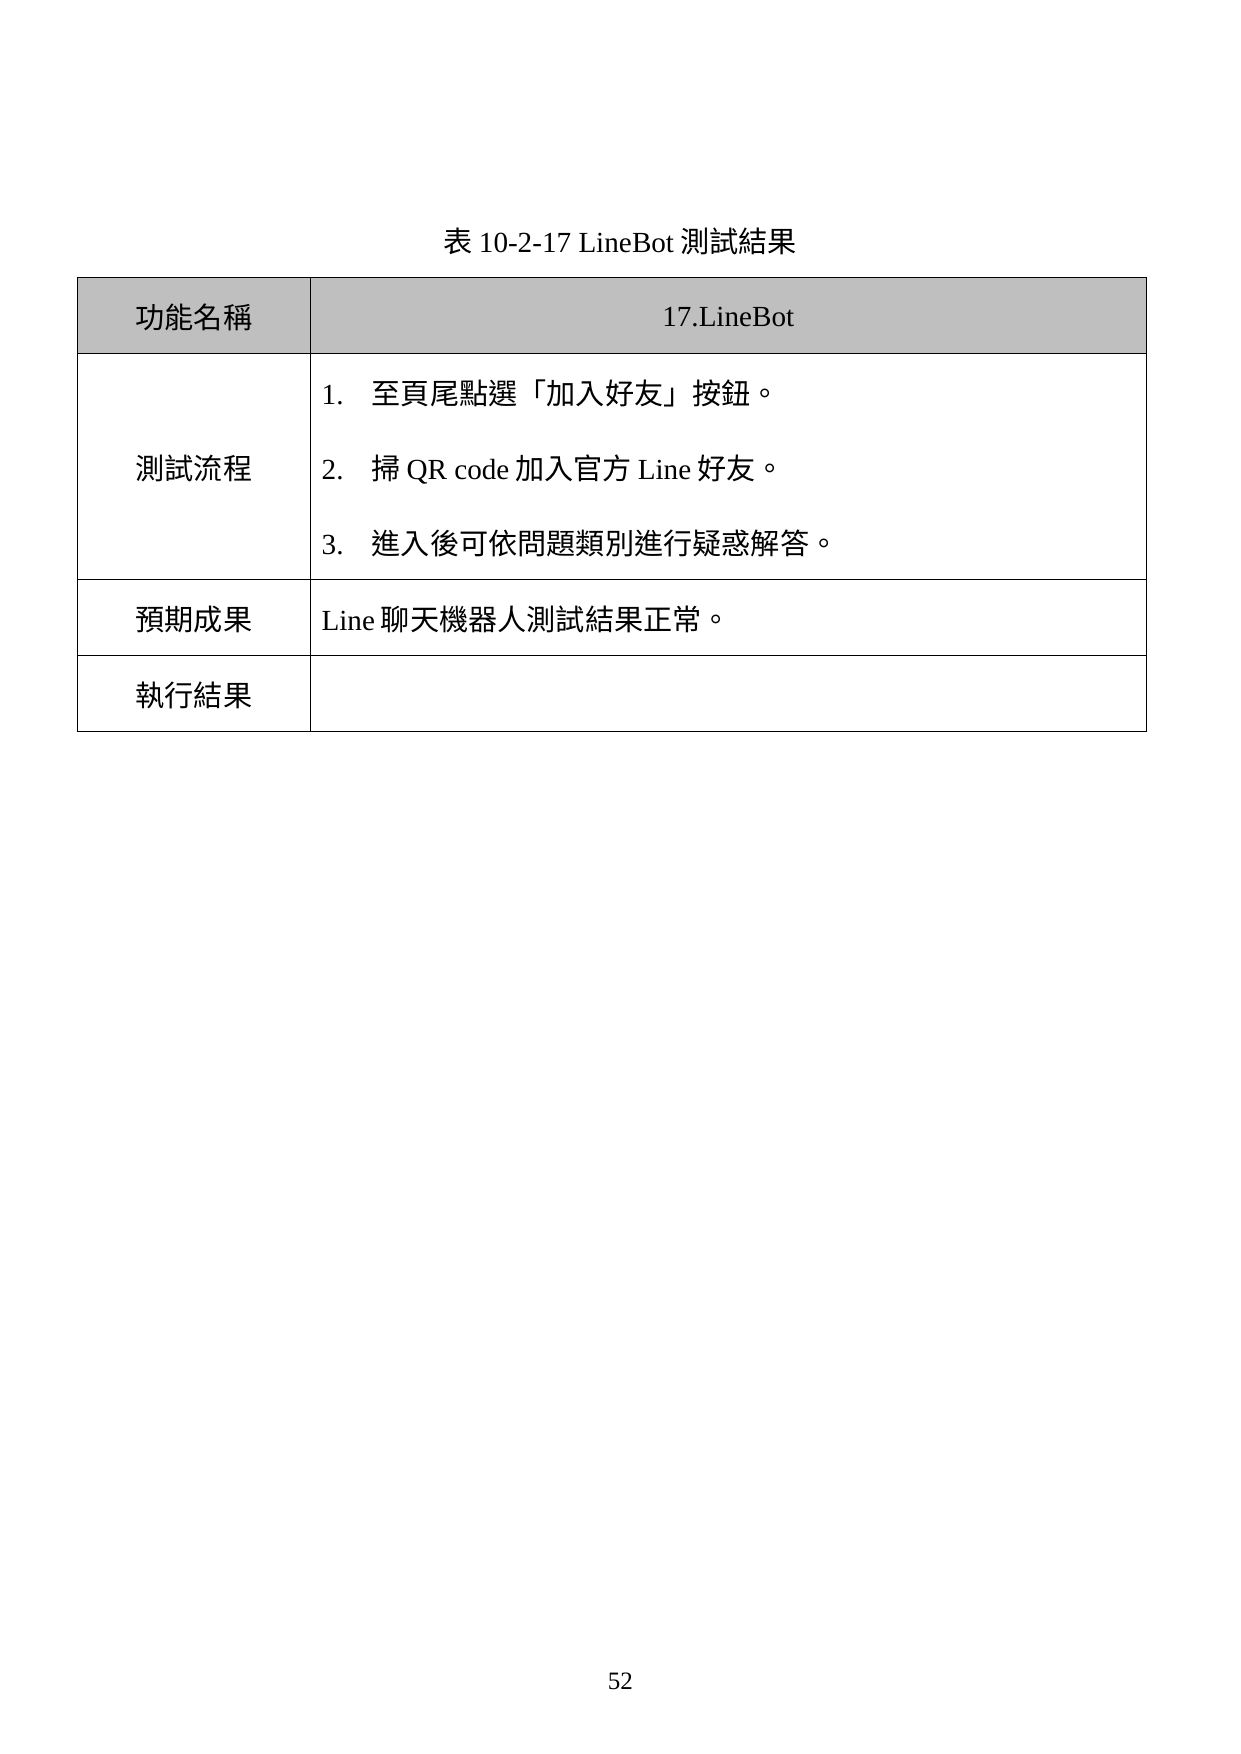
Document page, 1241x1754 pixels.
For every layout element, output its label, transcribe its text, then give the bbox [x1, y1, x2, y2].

table_cell 執行結果 [78, 656, 310, 731]
text 表10-2-17 LineBot測試結果 [89, 202, 1152, 277]
table_cell [311, 656, 1146, 731]
table_header 功能名稱 [78, 278, 310, 353]
table_cell Line聊天機器人測試結果正常。 [311, 580, 1146, 655]
table_cell 測試流程 [78, 354, 310, 579]
table_header 17.LineBot [311, 278, 1146, 353]
table_cell 預期成果 [78, 580, 310, 655]
table_cell 至頁尾點選「加入好友」按鈕。 掃QR code加入官方Line好友。 進入後可依問題類別進行疑惑解答。 [311, 354, 1146, 579]
